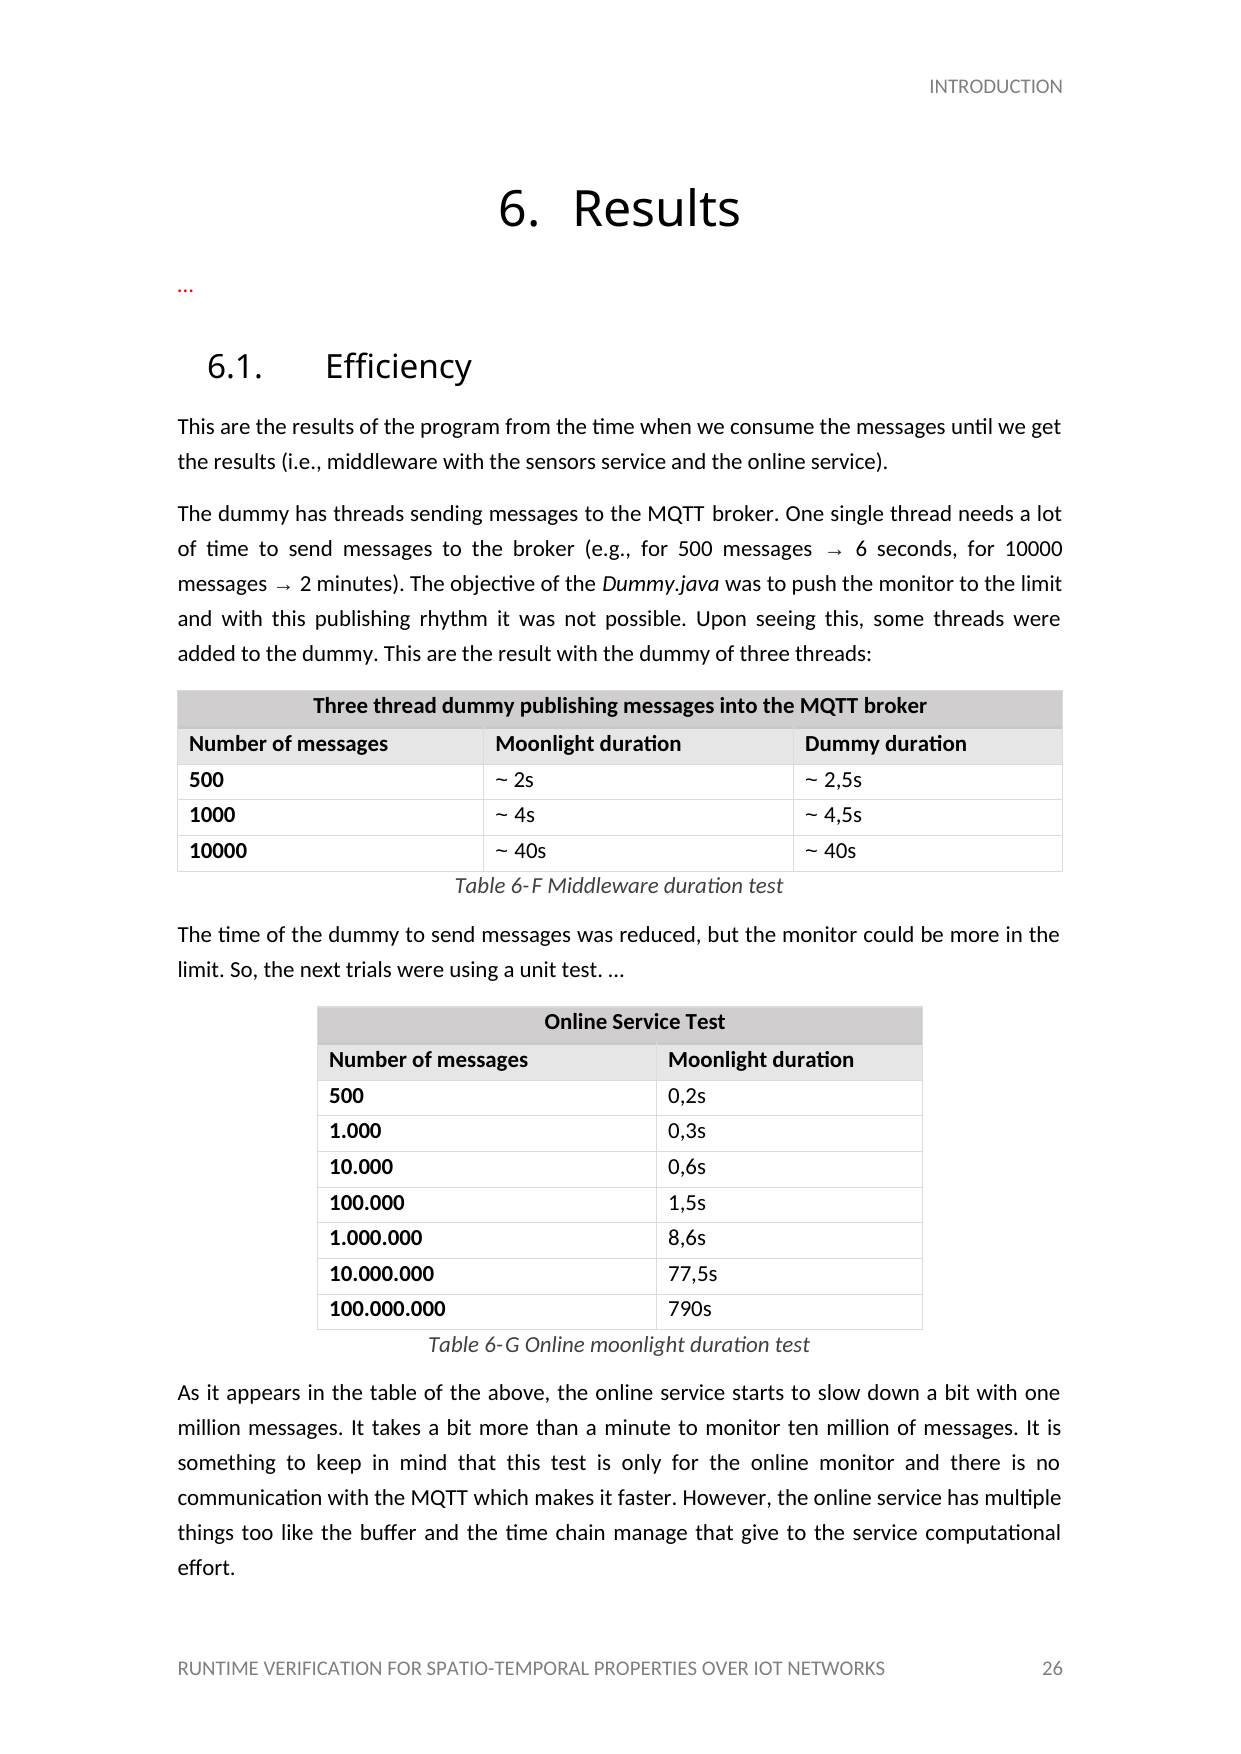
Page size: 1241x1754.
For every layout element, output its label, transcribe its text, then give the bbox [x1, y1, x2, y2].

table_header Three thread dummy publishing messages into the MQTT broker [178, 691, 1062, 726]
table_cell 500 [318, 1081, 656, 1115]
text … [177, 270, 1063, 298]
table_cell ~ 4,5s [794, 800, 1062, 835]
text Table 6-A Middleware duration test [177, 872, 1063, 899]
table_cell ~ 40s [484, 836, 793, 871]
table_cell Dummy duration [794, 729, 1062, 764]
table_cell ~ 4s [484, 800, 793, 835]
table_cell Number of messages [318, 1045, 656, 1080]
table_cell 1,5s [657, 1188, 922, 1222]
subtitle Efficiency [207, 343, 1063, 388]
table_cell 100.000.000 [318, 1295, 656, 1329]
table_cell 10.000 [318, 1152, 656, 1187]
table_header Online Service Test [318, 1008, 922, 1042]
table_cell 790s [657, 1295, 922, 1329]
text The dummy has threads sending messages to the MQTT broker. One single thread needs a lot of time to send messages to the broker (e.g., for 500 messages → 6 seconds, for 10000 messages → 2 minutes). The objective of the Dummy.java was to push the monitor to the limit and with this publishing rhythm it was not possible. Upon seeing this, some threads were added to the dummy. This are the result with the dummy of three threads: [177, 499, 1063, 667]
text The time of the dummy to send messages was reduced, but the monitor could be more in the limit. So, the next trials were using a unit test. … [177, 920, 1063, 983]
table_cell 8,6s [657, 1223, 922, 1258]
table_cell 100.000 [318, 1188, 656, 1222]
table_cell 1.000.000 [318, 1223, 656, 1258]
text Table 6-B Online moonlight duration test [177, 1330, 1063, 1358]
text As it appears in the table of the above, the online service starts to slow down a bit with one million messages. It takes a bit more than a minute to monitor ten million of messages. It is something to keep in mind that this test is only for the online monitor and there is no communication with the MQTT which makes it faster. However, the online service has multiple things too like the buffer and the time chain manage that give to the service computational effort. [177, 1378, 1063, 1581]
table_cell 0,3s [657, 1116, 922, 1151]
table_cell 0,6s [657, 1152, 922, 1187]
table_cell ~ 2,5s [794, 765, 1062, 799]
table_cell Moonlight duration [657, 1045, 922, 1080]
subtitle Results [177, 173, 1063, 241]
table_cell 1.000 [318, 1116, 656, 1151]
table_cell 10.000.000 [318, 1259, 656, 1293]
text This are the results of the program from the time when we consume the messages until we get the results (i.e., middleware with the sensors service and the online service). [177, 412, 1063, 475]
table_cell 1000 [178, 800, 483, 835]
table_cell 10000 [178, 836, 483, 871]
table_cell Number of messages [178, 729, 483, 764]
table_cell 500 [178, 765, 483, 799]
table_cell Moonlight duration [484, 729, 793, 764]
table_cell 77,5s [657, 1259, 922, 1293]
table_cell ~ 2s [484, 765, 793, 799]
table_cell 0,2s [657, 1081, 922, 1115]
table_cell ~ 40s [794, 836, 1062, 871]
